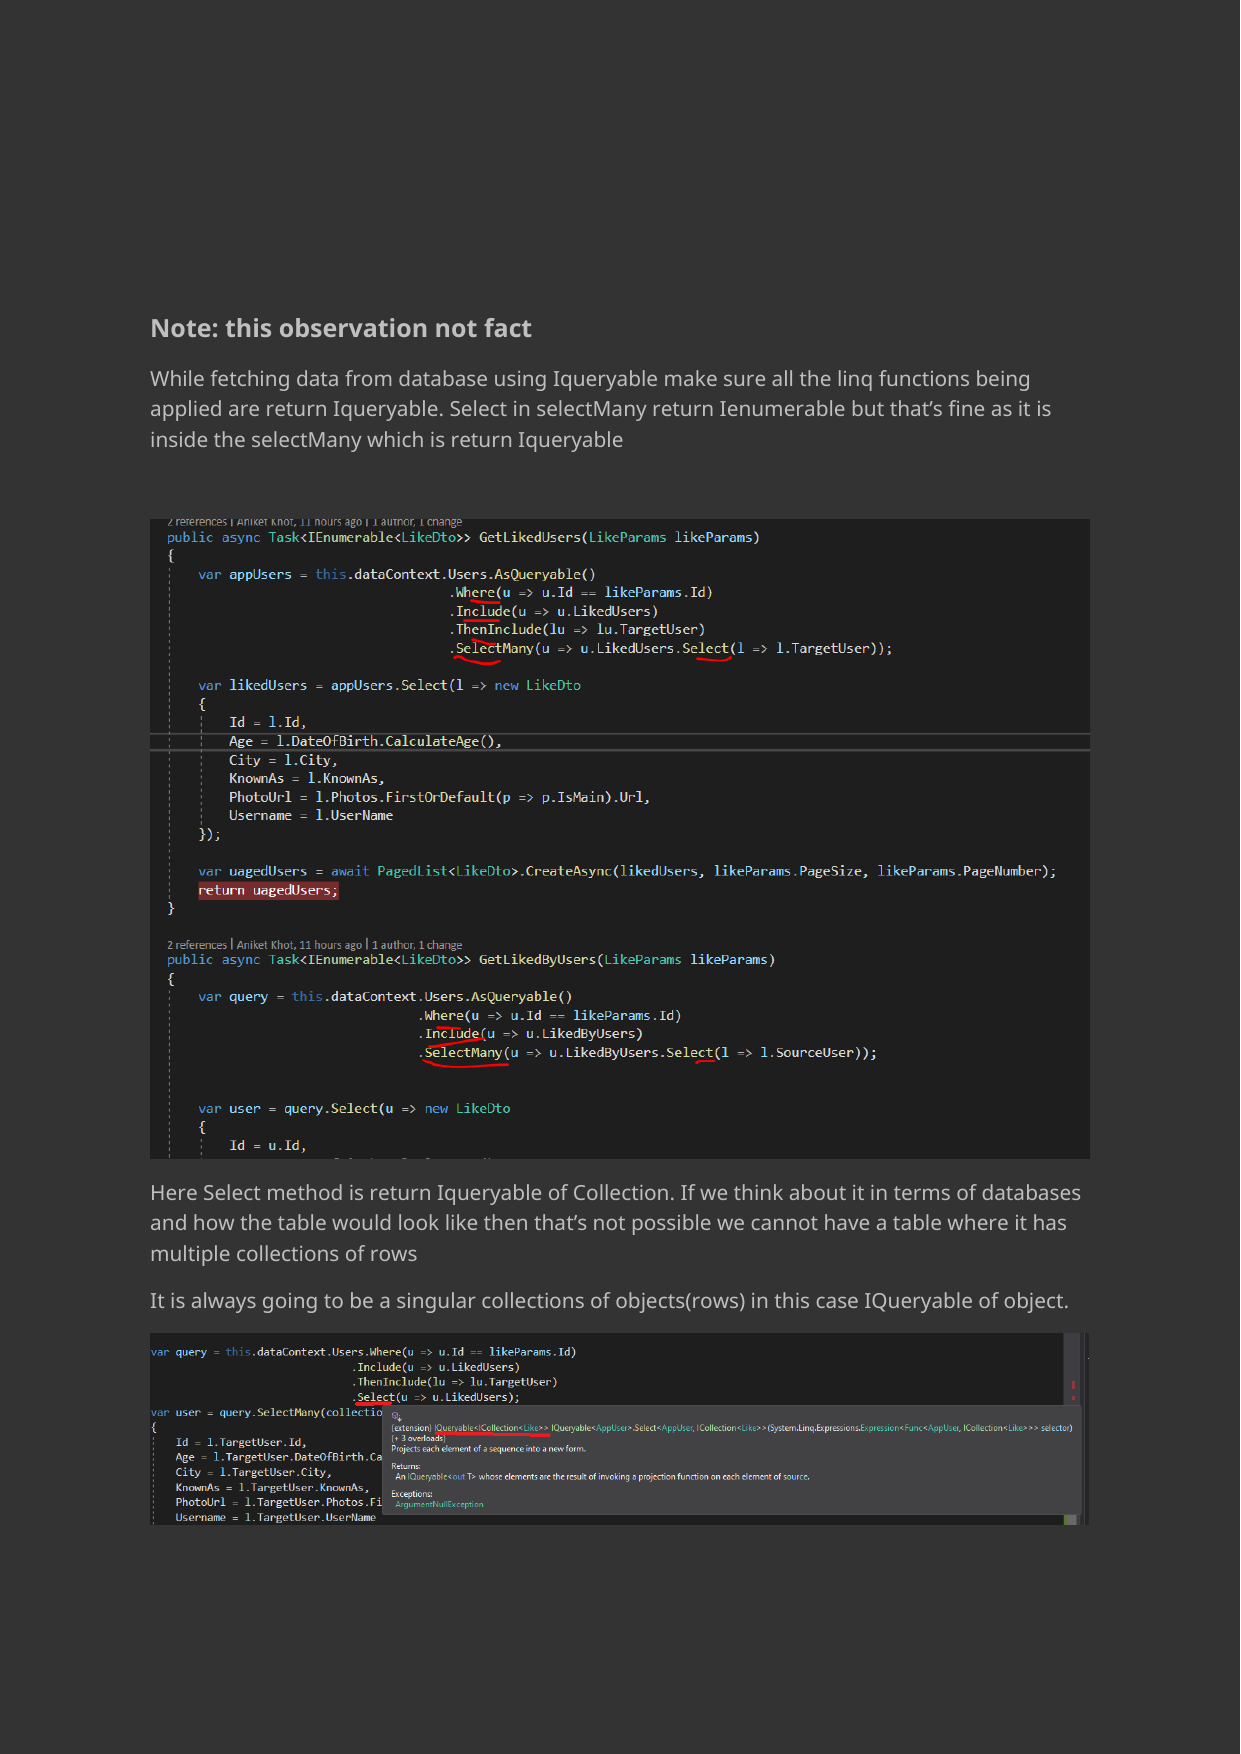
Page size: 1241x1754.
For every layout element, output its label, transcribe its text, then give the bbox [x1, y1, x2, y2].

text Here Select method is return Iqueryable of Collection. If we think about it in terms of databases and how the table would look like then that’s not possible we cannot have a table where it has multiple collections of rows [150, 1178, 1090, 1267]
text It is always going to be a singular collections of objects(rows) in this case IQueryable of object. [150, 1286, 1090, 1315]
text Note: this observation not fact [150, 310, 1090, 344]
picture [150, 519, 1091, 1159]
picture [150, 1333, 1089, 1525]
text While fetching data from database using Iqueryable make sure all the linq functions being applied are return Iqueryable. Select in selectMany return Ienumerable but that’s fine as it is inside the selectMany which is return Iqueryable [150, 364, 1090, 453]
